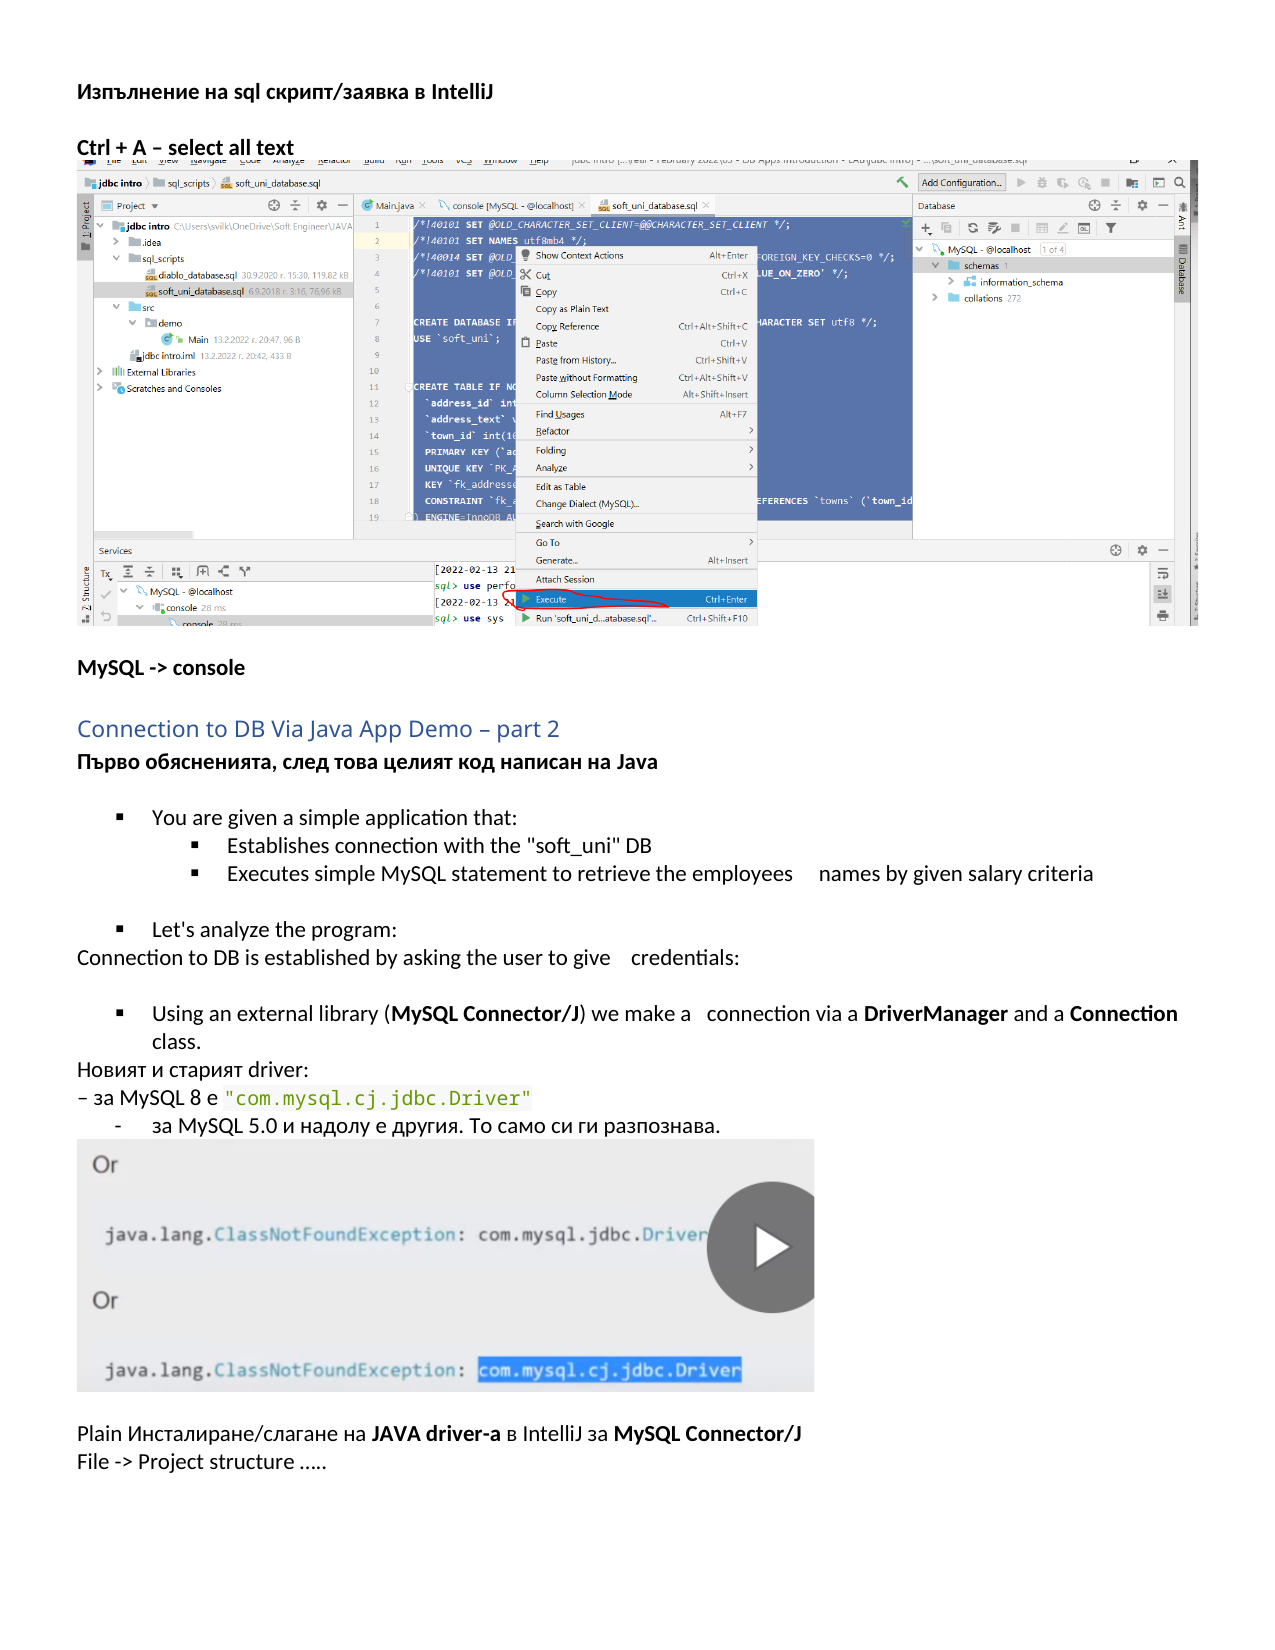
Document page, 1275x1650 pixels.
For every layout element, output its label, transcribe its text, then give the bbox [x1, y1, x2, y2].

text Изпълнение на sql скрипт/заявка в IntelliJ [77, 77, 1198, 105]
list за MySQL 5.0 и надолу е другия. То само си ги разпознава. [114, 1111, 1198, 1139]
subtitle Connection to DB Via Java App Demo – part 2 [77, 713, 1198, 744]
picture [76, 1139, 815, 1392]
text Първо обясненията, след това целият код написан на Java [77, 747, 1198, 775]
text File -> Project structure ….. [77, 1447, 1198, 1475]
picture [76, 160, 1199, 626]
list Let's analyze the program: [114, 915, 1198, 943]
text Новият и старият driver: [77, 1055, 1198, 1083]
text – за MySQL 8 e "com.mysql.cj.jdbc.Driver" [77, 1083, 1198, 1111]
list You are given a simple application that: [114, 803, 1198, 831]
text Plain Инсталиране/слагане на JAVA driver-а в IntelliJ за MySQL Connector/J [77, 1419, 1198, 1447]
list Using an external library (MySQL Connector/J) we make a connection via a DriverManager and a Connection class. [114, 999, 1198, 1055]
list Executes simple MySQL statement to retrieve the employees names by given salary criteria [189, 859, 1198, 887]
text Connection to DB is established by asking the user to give credentials: [77, 943, 1198, 971]
text MySQL -> console [77, 653, 1198, 681]
list Establishes connection with the "soft_uni" DB [189, 831, 1198, 859]
text Ctrl + A – select all text [77, 133, 1198, 160]
